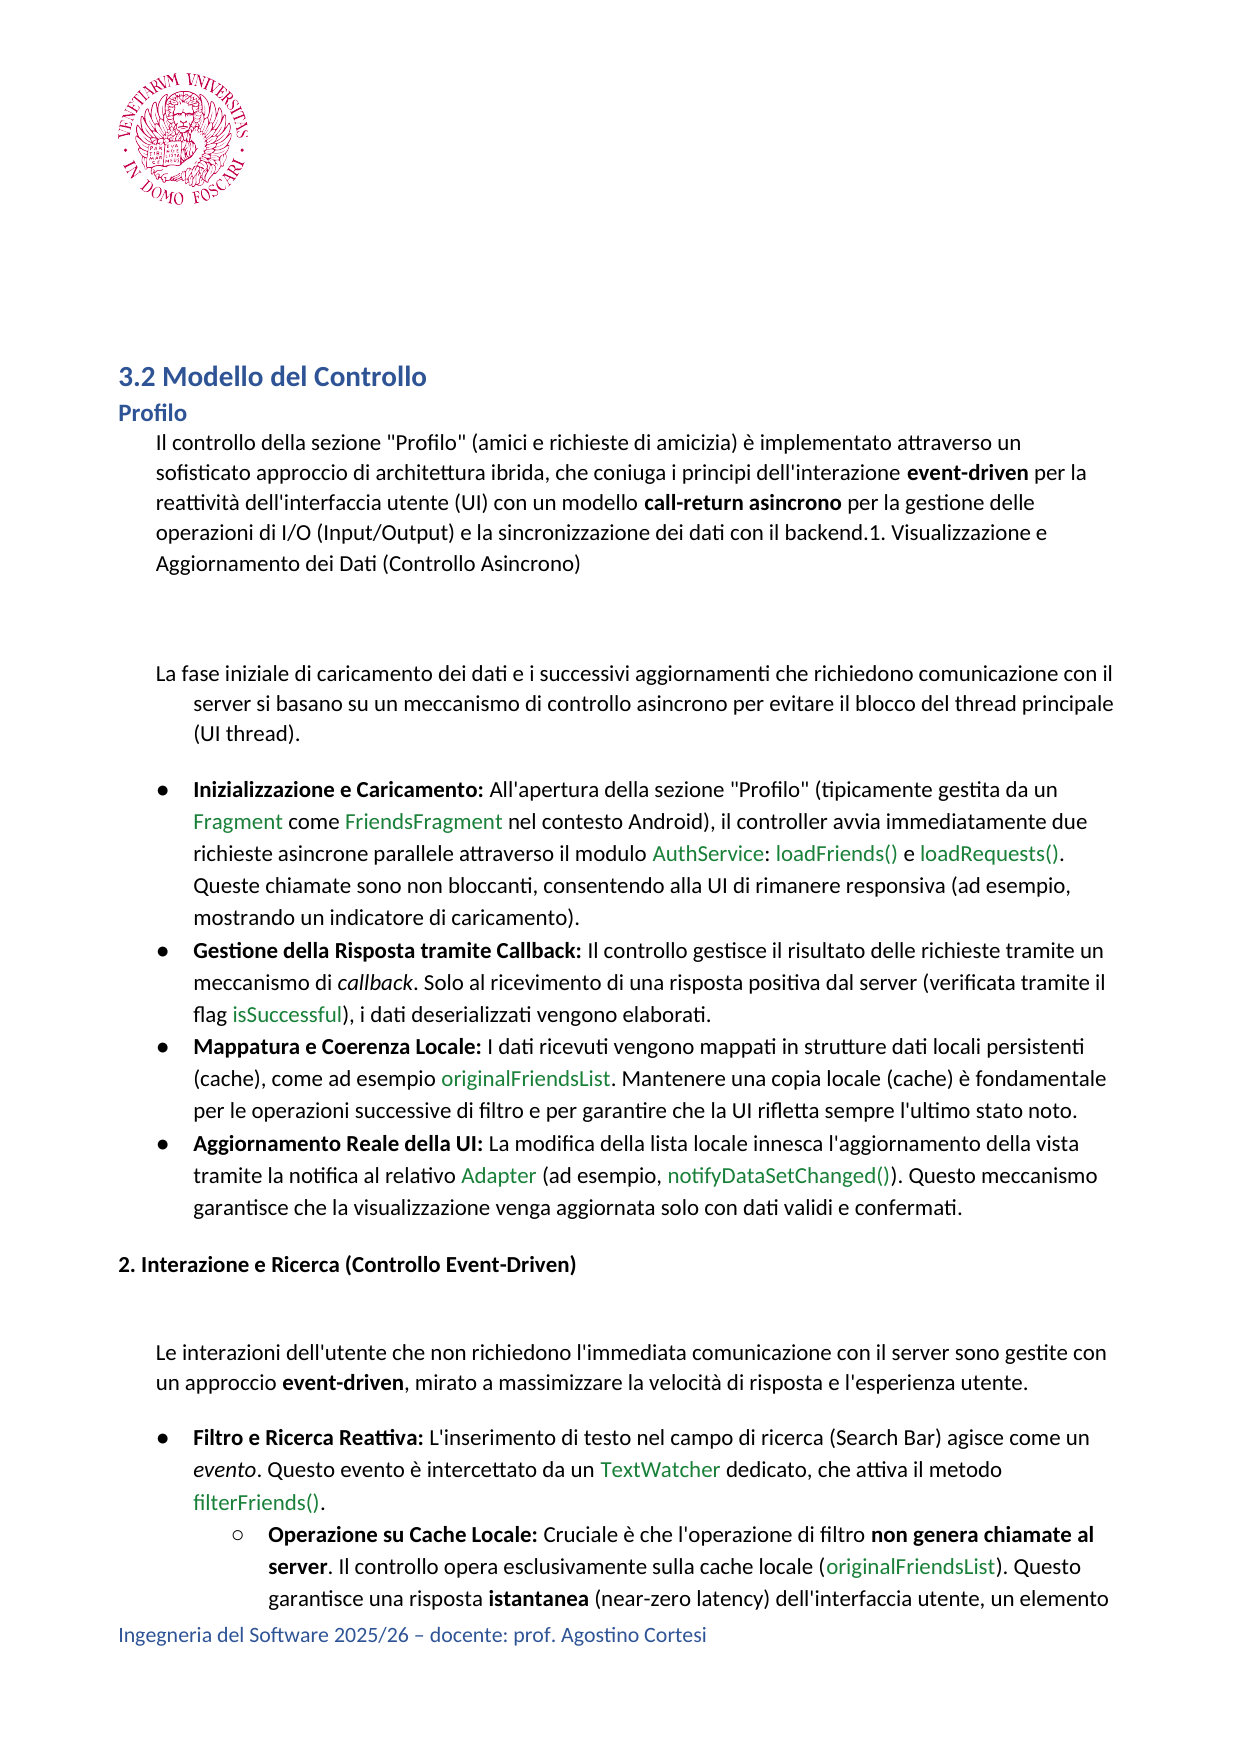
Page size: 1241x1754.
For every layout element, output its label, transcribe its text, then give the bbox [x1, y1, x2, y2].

text Il controllo della sezione "Profilo" (amici e richieste di amicizia) è implementato attraverso un sofisticato approccio di architettura ibrida, che coniuga i principi dell'interazione event-driven per la reattività dell'interfaccia utente (UI) con un modello call-return asincrono per la gestione delle operazioni di I/O (Input/Output) e la sincronizzazione dei dati con il backend.1. Visualizzazione e Aggiornamento dei Dati (Controllo Asincrono) [156, 428, 1122, 577]
list Aggiornamento Reale della UI: La modifica della lista locale innesca l'aggiornamento della vista tramite la notifica al relativo Adapter (ad esempio, notifyDataSetChanged()). Questo meccanismo garantisce che la visualizzazione venga aggiornata solo con dati validi e confermati. [156, 1129, 1122, 1221]
picture [118, 73, 248, 205]
list Gestione della Risposta tramite Callback: Il controllo gestisce il risultato delle richieste tramite un meccanismo di callback. Solo al ricevimento di una risposta positiva dal server (verificata tramite il flag isSuccessful), i dati deserializzati vengono elaborati. [156, 936, 1122, 1028]
text La fase iniziale di caricamento dei dati e i successivi aggiornamenti che richiedono comunicazione con il server si basano su un meccanismo di controllo asincrono per evitare il blocco del thread principale (UI thread). [156, 659, 1122, 748]
list Mappatura e Coerenza Locale: I dati ricevuti vengono mappati in strutture dati locali persistenti (cache), come ad esempio originalFriendsList. Mantenere una copia locale (cache) è fondamentale per le operazioni successive di filtro e per garantire che la UI rifletta sempre l'ultimo stato noto. [156, 1032, 1122, 1125]
text Le interazioni dell'utente che non richiedono l'immediata comunicazione con il server sono gestite con un approccio event-driven, mirato a massimizzare la velocità di risposta e l'esperienza utente. [156, 1338, 1122, 1396]
subtitle 3.2 Modello del Controllo [118, 358, 1122, 393]
text 2. Interazione e Ricerca (Controllo Event-Driven) [118, 1250, 1122, 1278]
list Inizializzazione e Caricamento: All'apertura della sezione "Profilo" (tipicamente gestita da un Fragment come FriendsFragment nel contesto Android), il controller avvia immediatamente due richieste asincrone parallele attraverso il modulo AuthService: loadFriends() e loadRequests(). Queste chiamate sono non bloccanti, consentendo alla UI di rimanere responsiva (ad esempio, mostrando un indicatore di caricamento). [156, 775, 1122, 932]
subtitle Profilo [118, 397, 1122, 428]
list Filtro e Ricerca Reattiva: L'inserimento di testo nel campo di ricerca (Search Bar) agisce come un evento. Questo evento è intercettato da un TextWatcher dedicato, che attiva il metodo filterFriends(). [156, 1423, 1122, 1516]
